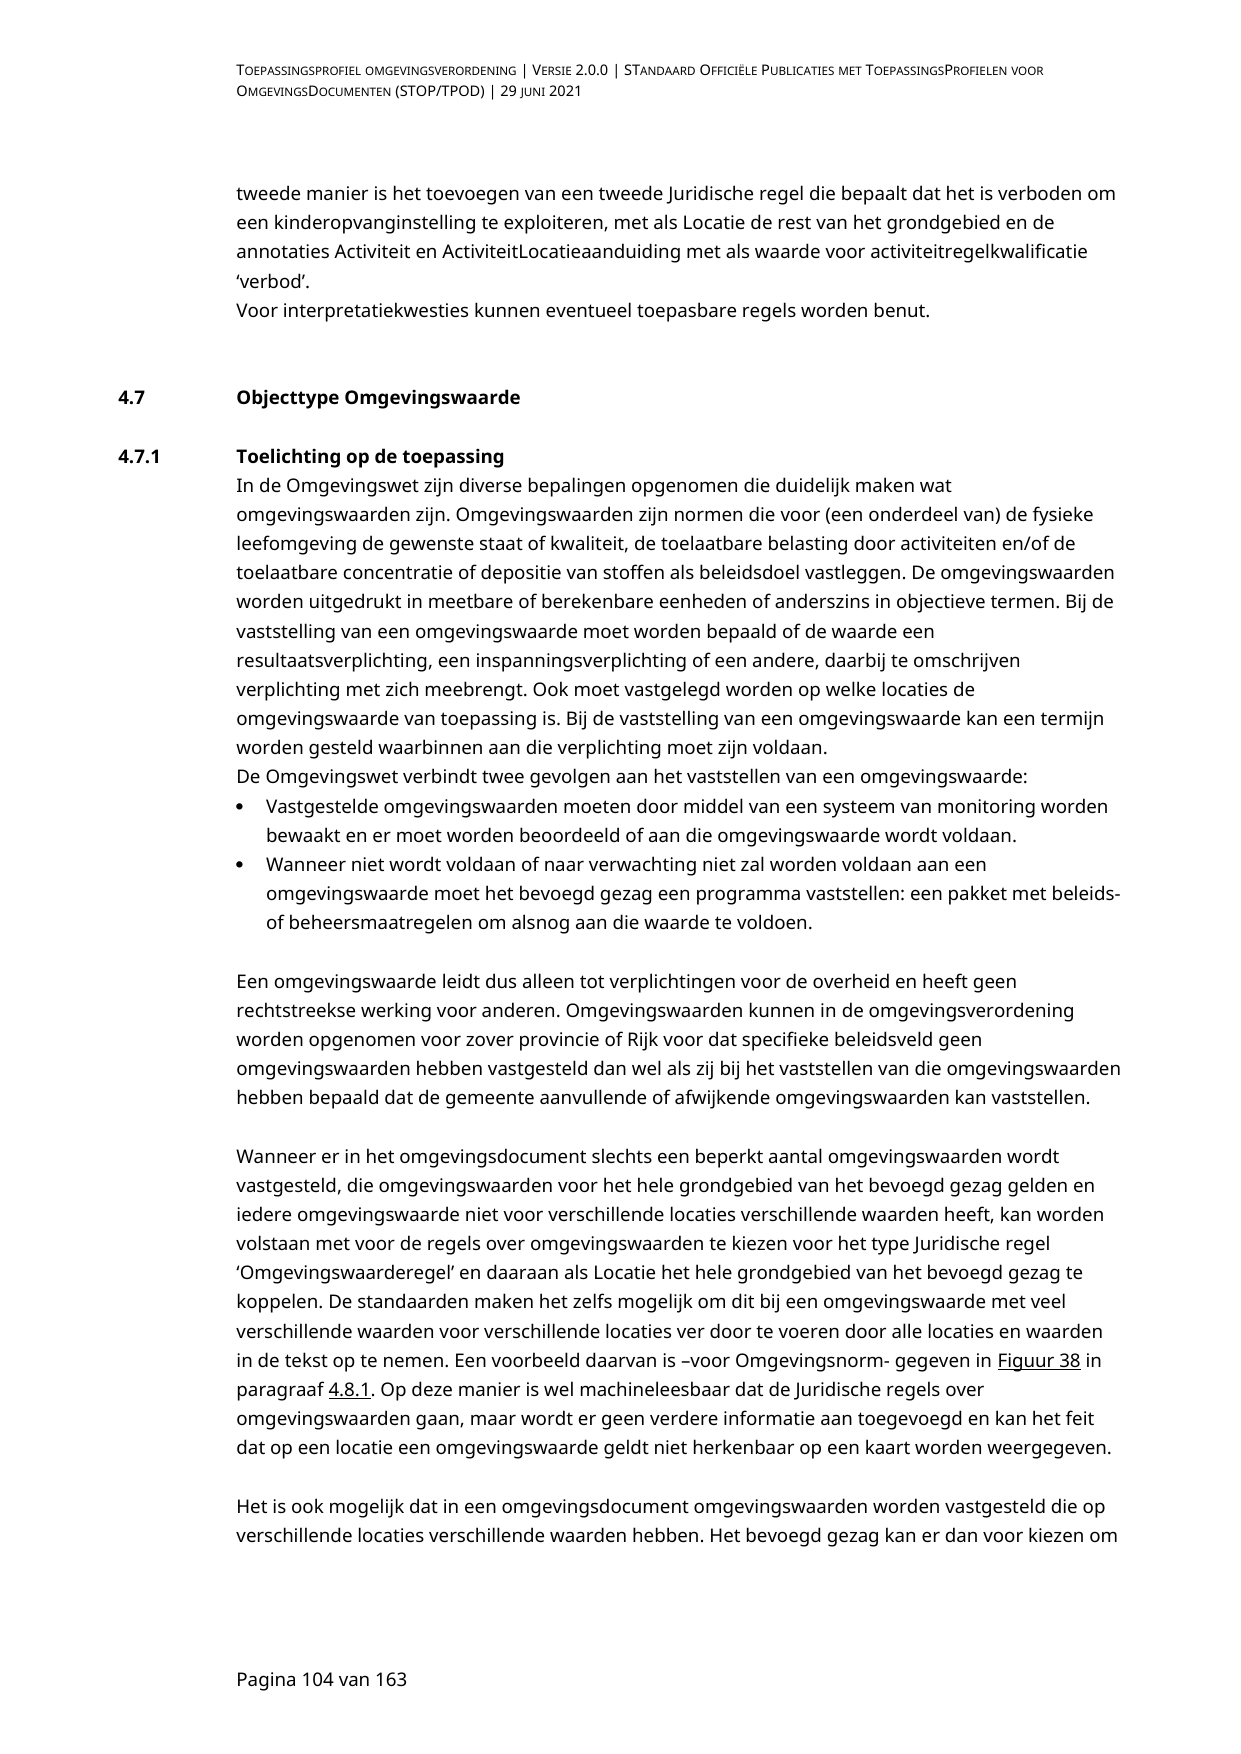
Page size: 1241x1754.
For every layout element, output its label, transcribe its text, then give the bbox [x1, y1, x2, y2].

text In de Omgevingswet zijn diverse bepalingen opgenomen die duidelijk maken wat omgevingswaarden zijn. Omgevingswaarden zijn normen die voor (een onderdeel van) de fysieke leefomgeving de gewenste staat of kwaliteit, de toelaatbare belasting door activiteiten en/of de toelaatbare concentratie of depositie van stoffen als beleidsdoel vastleggen. De omgevingswaarden worden uitgedrukt in meetbare of berekenbare eenheden of anderszins in objectieve termen. Bij de vaststelling van een omgevingswaarde moet worden bepaald of de waarde een resultaatsverplichting, een inspanningsverplichting of een andere, daarbij te omschrijven verplichting met zich meebrengt. Ook moet vastgelegd worden op welke locaties de omgevingswaarde van toepassing is. Bij de vaststelling van een omgevingswaarde kan een termijn worden gesteld waarbinnen aan die verplichting moet zijn voldaan. [236, 469, 1122, 761]
text Voor interpretatiekwesties kunnen eventueel toepasbare regels worden benut. [236, 294, 1122, 323]
subtitle Toelichting op de toepassing [118, 440, 1122, 469]
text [236, 1490, 1122, 1548]
text Wanneer niet wordt voldaan of naar verwachting niet zal worden voldaan aan een omgevingswaarde moet het bevoegd gezag een programma vaststellen: een pakket met beleids- of beheersmaatregelen om alsnog aan die waarde te voldoen. [236, 848, 1122, 936]
subtitle Objecttype Omgevingswaarde [118, 381, 1122, 411]
text De Omgevingswet verbindt twee gevolgen aan het vaststellen van een omgevingswaarde: [236, 761, 1122, 790]
text Vastgestelde omgevingswaarden moeten door middel van een systeem van monitoring worden bewaakt en er moet worden beoordeeld of aan die omgevingswaarde wordt voldaan. [236, 790, 1122, 848]
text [236, 177, 1122, 294]
text Wanneer er in het omgevingsdocument slechts een beperkt aantal omgevingswaarden wordt vastgesteld, die omgevingswaarden voor het hele grondgebied van het bevoegd gezag gelden en iedere omgevingswaarde niet voor verschillende locaties verschillende waarden heeft, kan worden volstaan met voor de regels over omgevingswaarden te kiezen voor het type Juridische regel ‘Omgevingswaarderegel’ en daaraan als Locatie het hele grondgebied van het bevoegd gezag te koppelen. De standaarden maken het zelfs mogelijk om dit bij een omgevingswaarde met veel verschillende waarden voor verschillende locaties ver door te voeren door alle locaties en waarden in de tekst op te nemen. Een voorbeeld daarvan is –voor Omgevingsnorm- gegeven in Figuur 38 in paragraaf 7.8.1. Op deze manier is wel machineleesbaar dat de Juridische regels over omgevingswaarden gaan, maar wordt er geen verdere informatie aan toegevoegd en kan het feit dat op een locatie een omgevingswaarde geldt niet herkenbaar op een kaart worden weergegeven. [236, 1140, 1122, 1461]
text Een omgevingswaarde leidt dus alleen tot verplichtingen voor de overheid en heeft geen rechtstreekse werking voor anderen. Omgevingswaarden kunnen in de omgevingsverordening worden opgenomen voor zover provincie of Rijk voor dat specifieke beleidsveld geen omgevingswaarden hebben vastgesteld dan wel als zij bij het vaststellen van die omgevingswaarden hebben bepaald dat de gemeente aanvullende of afwijkende omgevingswaarden kan vaststellen. [236, 965, 1122, 1111]
